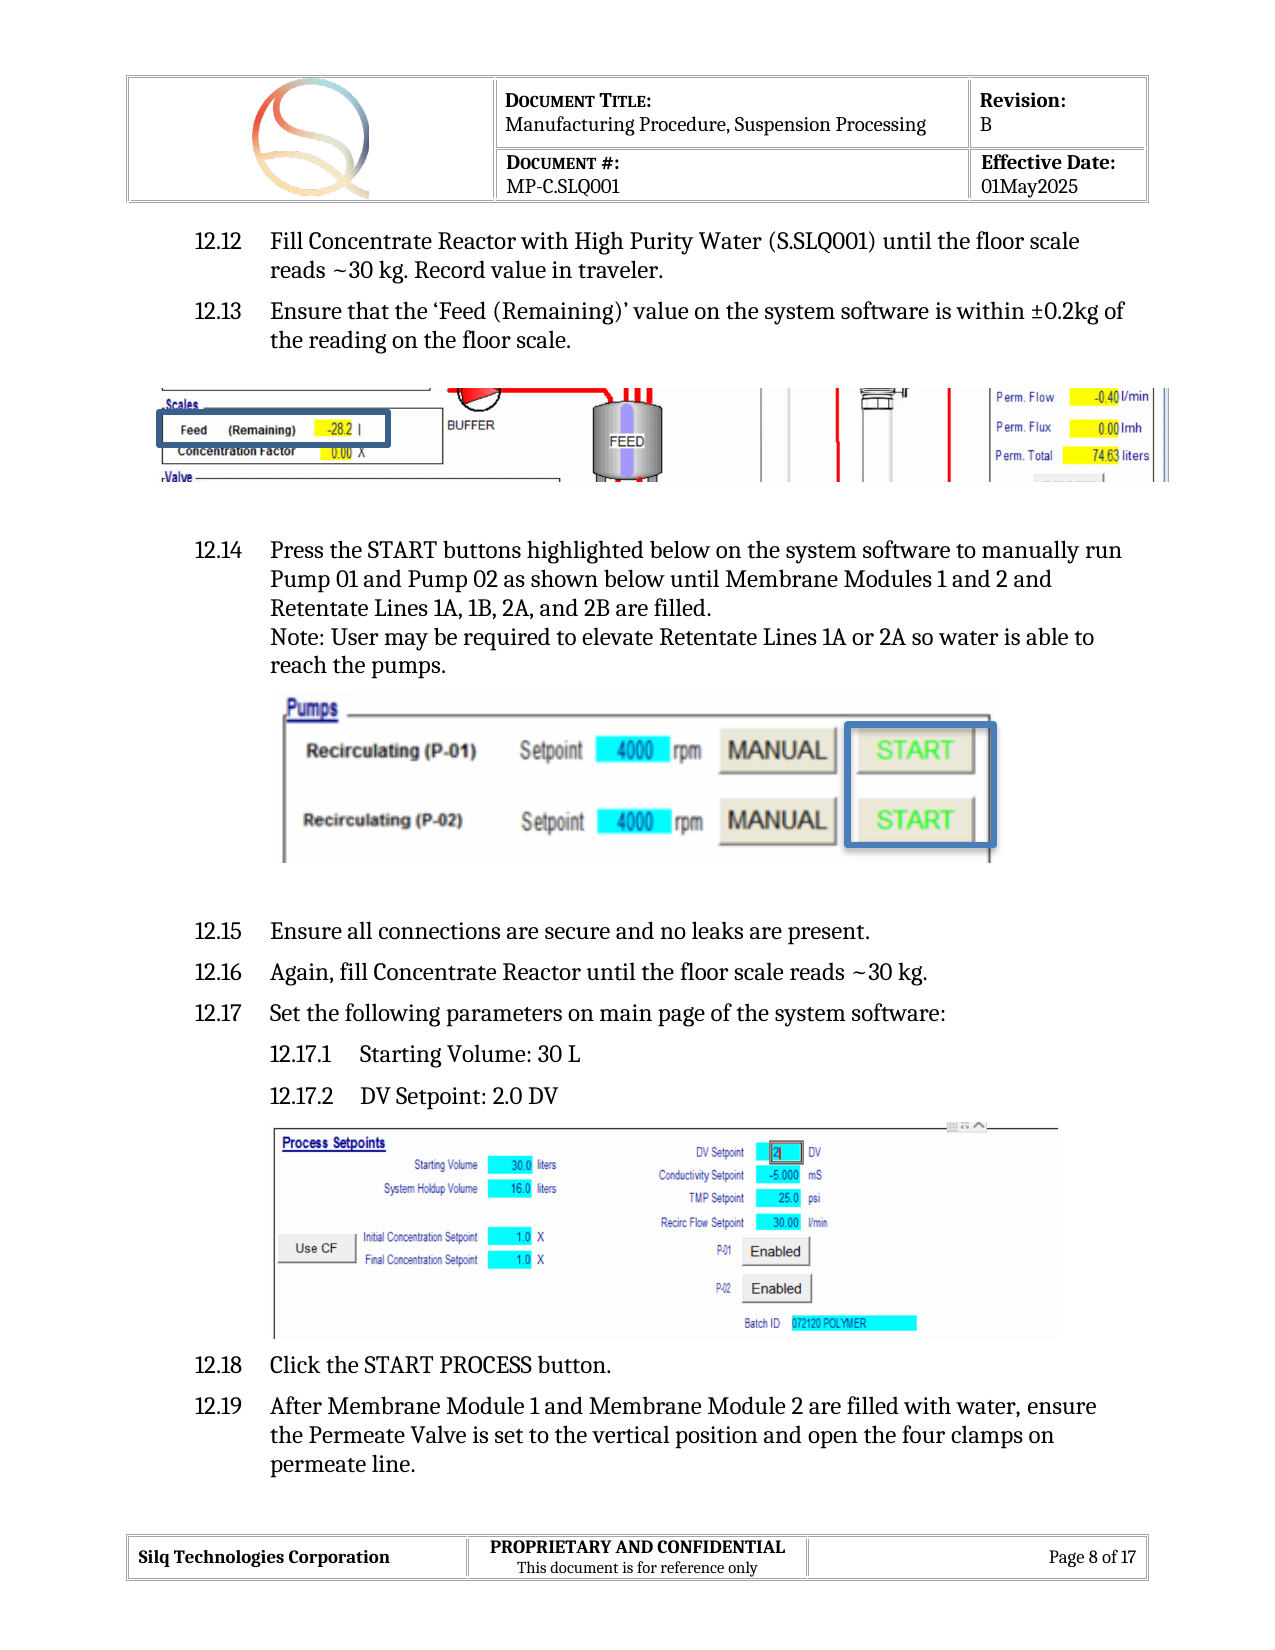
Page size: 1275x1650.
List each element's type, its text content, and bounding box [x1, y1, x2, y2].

picture [162, 415, 385, 442]
picture [270, 692, 1002, 863]
subtitle Ensure all connections are secure and no leaks are present. [195, 917, 1125, 945]
subtitle After Membrane Module 1 and Membrane Module 2 are filled with water, ensure the Permeate Valve is set to the vertical position and open the four clamps on permeate line. [195, 1392, 1125, 1478]
subtitle Again, fill Concentrate Reactor until the floor scale reads ~30 kg. [195, 958, 1125, 987]
subtitle Set the following parameters on main page of the system software: [195, 999, 1125, 1028]
subtitle DV Setpoint: 2.0 DV [270, 1082, 1125, 1110]
picture [159, 388, 1169, 482]
subtitle Ensure that the ‘Feed (Remaining)’ value on the system software is within ±0.2kg of the reading on the floor scale. [195, 297, 1125, 355]
subtitle Click the START PROCESS button. [195, 1351, 1125, 1379]
subtitle Fill Concentrate Reactor with High Purity Water (S.SLQ001) until the floor scale reads ~30 kg. Record value in traveler. [195, 227, 1125, 285]
subtitle Starting Volume: 30 L [270, 1040, 1125, 1069]
picture [270, 1122, 1059, 1339]
subtitle Press the START buttons highlighted below on the system software to manually run Pump 01 and Pump 02 as shown below until Membrane Modules 1 and 2 and Retentate Lines 1A, 1B, 2A, and 2B are filled. Note: User may be required to elevate Retentate Lines 1A or 2A so water is able to reach the pumps. [195, 536, 1125, 680]
picture [252, 78, 369, 199]
